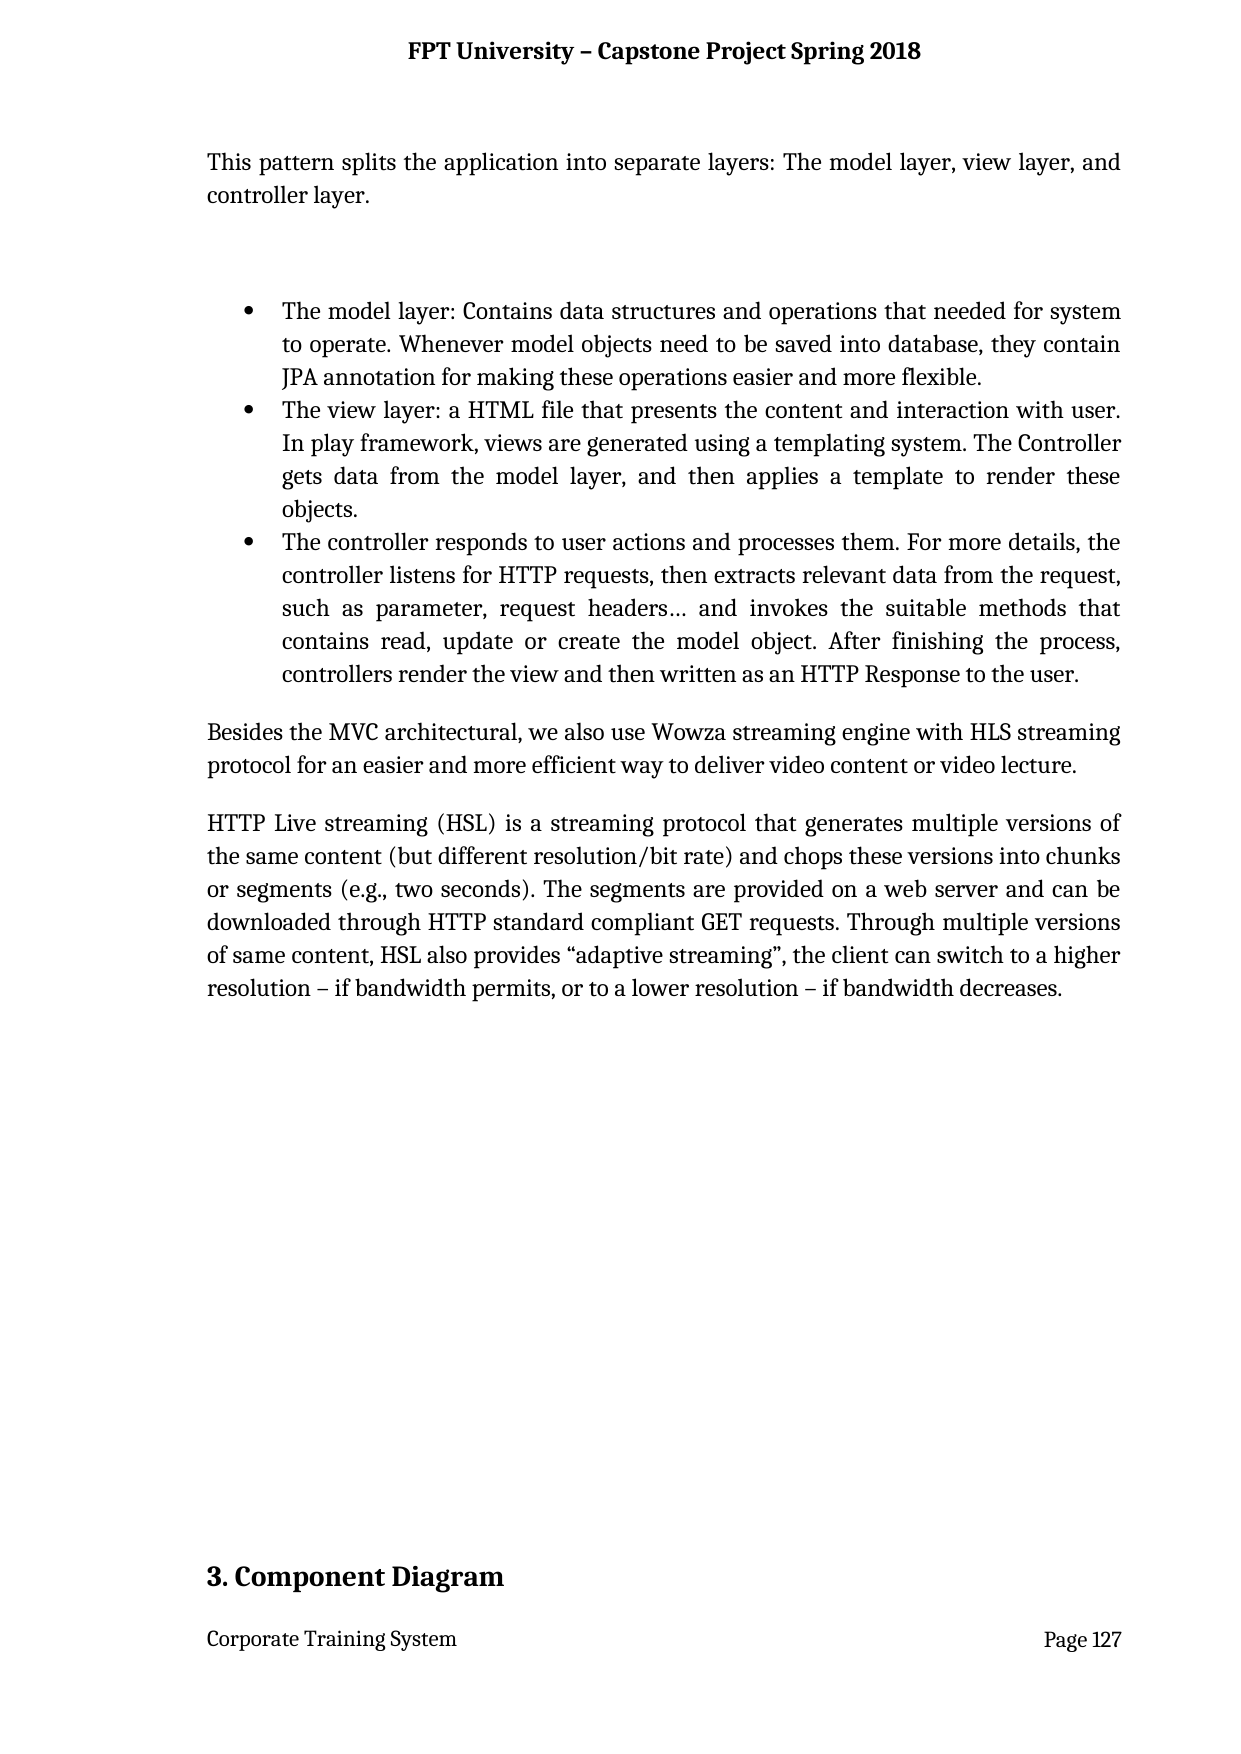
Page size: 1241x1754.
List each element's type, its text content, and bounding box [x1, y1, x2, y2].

list The view layer: a HTML file that presents the content and interaction with user. In play framework, views are generated using a templating system. The Controller gets data from the model layer, and then applies a template to render these objects. [244, 396, 1122, 524]
text HTTP Live streaming (HSL) is a streaming protocol that generates multiple versions of the same content (but different resolution/bit rate) and chops these versions into chunks or segments (e.g., two seconds). The segments are provided on a web server and can be downloaded through HTTP standard compliant GET requests. Through multiple versions of same content, HSL also provides “adaptive streaming”, the client can switch to a higher resolution – if bandwidth permits, or to a lower resolution – if bandwidth decreases. [207, 809, 1122, 1003]
list The model layer: Contains data structures and operations that needed for system to operate. Whenever model objects need to be saved into database, they contain JPA annotation for making these operations easier and more flexible. [244, 297, 1122, 392]
text This pattern splits the application into separate layers: The model layer, view layer, and controller layer. [207, 148, 1122, 209]
text 3. Component Diagram [207, 1560, 1122, 1593]
text Besides the MVC architectural, we also use Wowza streaming engine with HLS streaming protocol for an easier and more efficient way to deliver video content or video lecture. [207, 718, 1122, 780]
list The controller responds to user actions and processes them. For more details, the controller listens for HTTP requests, then extracts relevant data from the request, such as parameter, request headers… and invokes the suitable methods that contains read, update or create the model object. After finishing the process, controllers render the view and then written as an HTTP Response to the user. [244, 528, 1122, 689]
